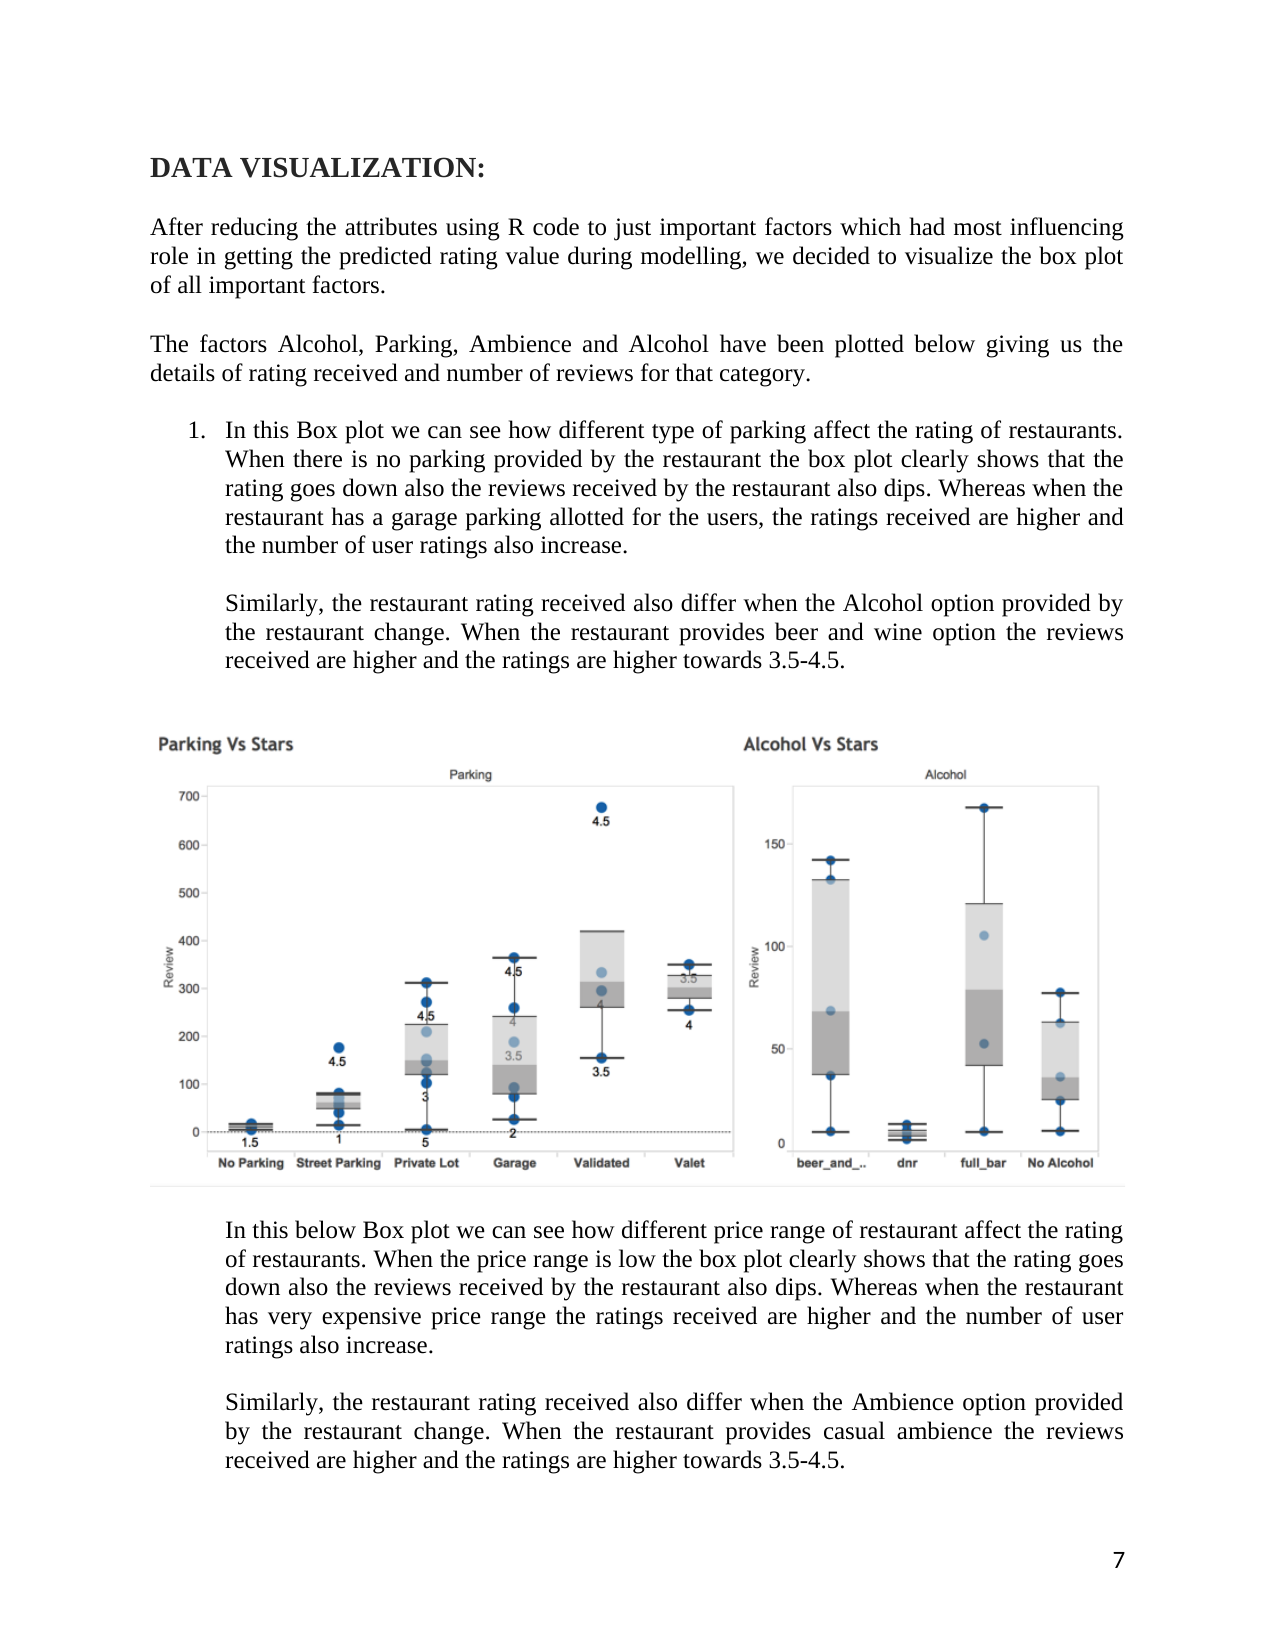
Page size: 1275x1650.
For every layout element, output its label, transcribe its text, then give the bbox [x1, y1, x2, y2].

text The factors Alcohol, Parking, Ambience and Alcohol have been plotted below giving us the details of rating received and number of reviews for that category. [150, 329, 1125, 387]
text DATA VISUALIZATION: [150, 150, 1125, 183]
list Similarly, the restaurant rating received also differ when the Alcohol option provided by the restaurant change. When the restaurant provides beer and wine option the reviews received are higher and the ratings are higher towards 3.5-4.5. [225, 588, 1125, 674]
list In this Box plot we can see how different type of parking affect the rating of restaurants. When there is no parking provided by the restaurant the box plot clearly shows that the rating goes down also the reviews received by the restaurant also dips. Whereas when the restaurant has a garage parking allotted for the users, the ratings received are higher and the number of user ratings also increase. [187, 415, 1125, 559]
text After reducing the attributes using R code to just important factors which had most influencing role in getting the predicted rating value during modelling, we decided to visualize the box plot of all important factors. [150, 212, 1125, 298]
picture [150, 731, 1125, 1187]
list In this below Box plot we can see how different price range of restaurant affect the rating of restaurants. When the price range is low the box plot clearly shows that the rating goes down also the reviews received by the restaurant also dips. Whereas when the restaurant has very expensive price range the ratings received are higher and the number of user ratings also increase. [225, 1215, 1125, 1359]
list Similarly, the restaurant rating received also differ when the Ambience option provided by the restaurant change. When the restaurant provides casual ambience the reviews received are higher and the ratings are higher towards 3.5-4.5. [225, 1387, 1125, 1474]
